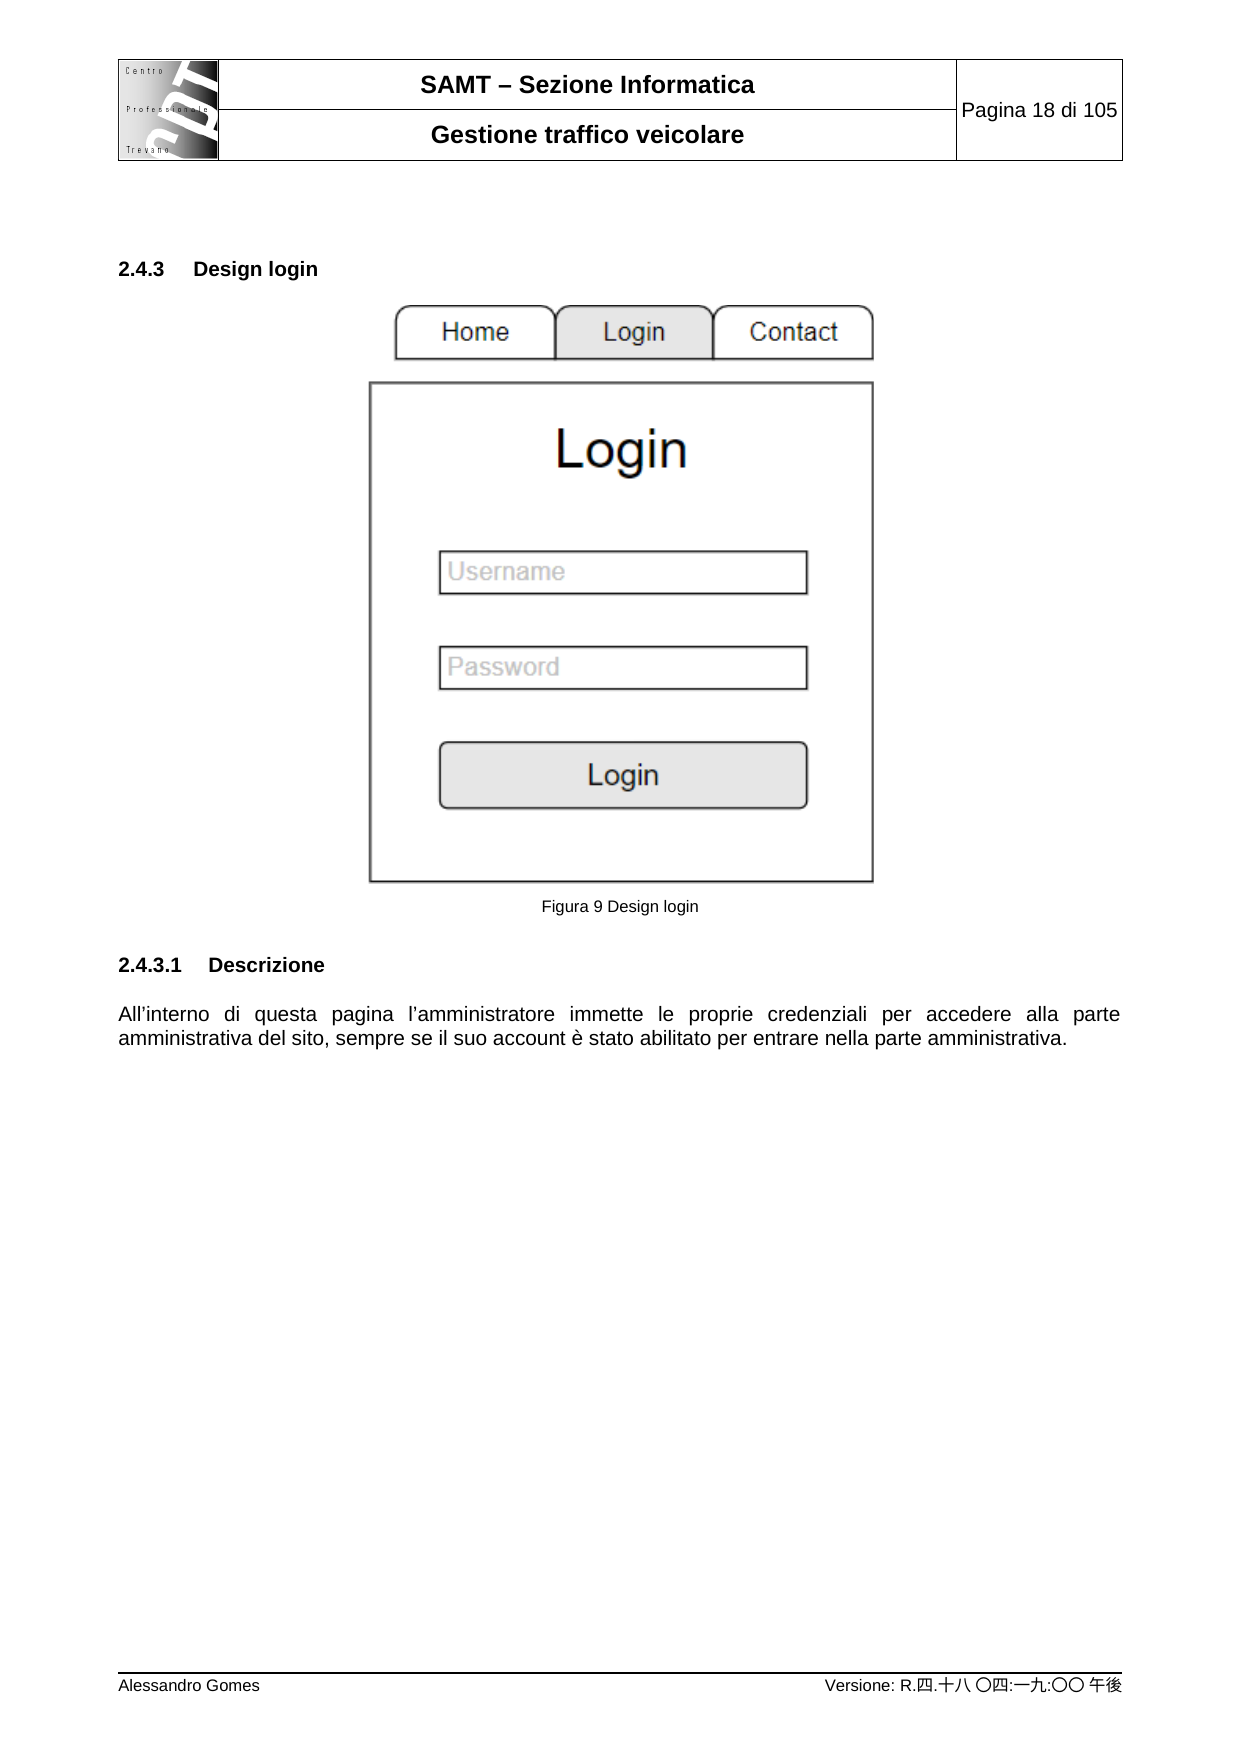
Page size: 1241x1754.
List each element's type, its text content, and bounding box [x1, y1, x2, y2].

picture [366, 305, 874, 884]
picture [118, 60, 218, 159]
text All’interno di questa pagina l’amministratore immette le proprie credenziali per accedere alla parte amministrativa del sito, sempre se il suo account è stato abilitato per entrare nella parte amministrativa. [118, 1002, 1122, 1050]
subtitle Descrizione [118, 953, 1122, 977]
subtitle Design login [118, 257, 1122, 281]
text Figura 9 Design login [118, 896, 1122, 916]
